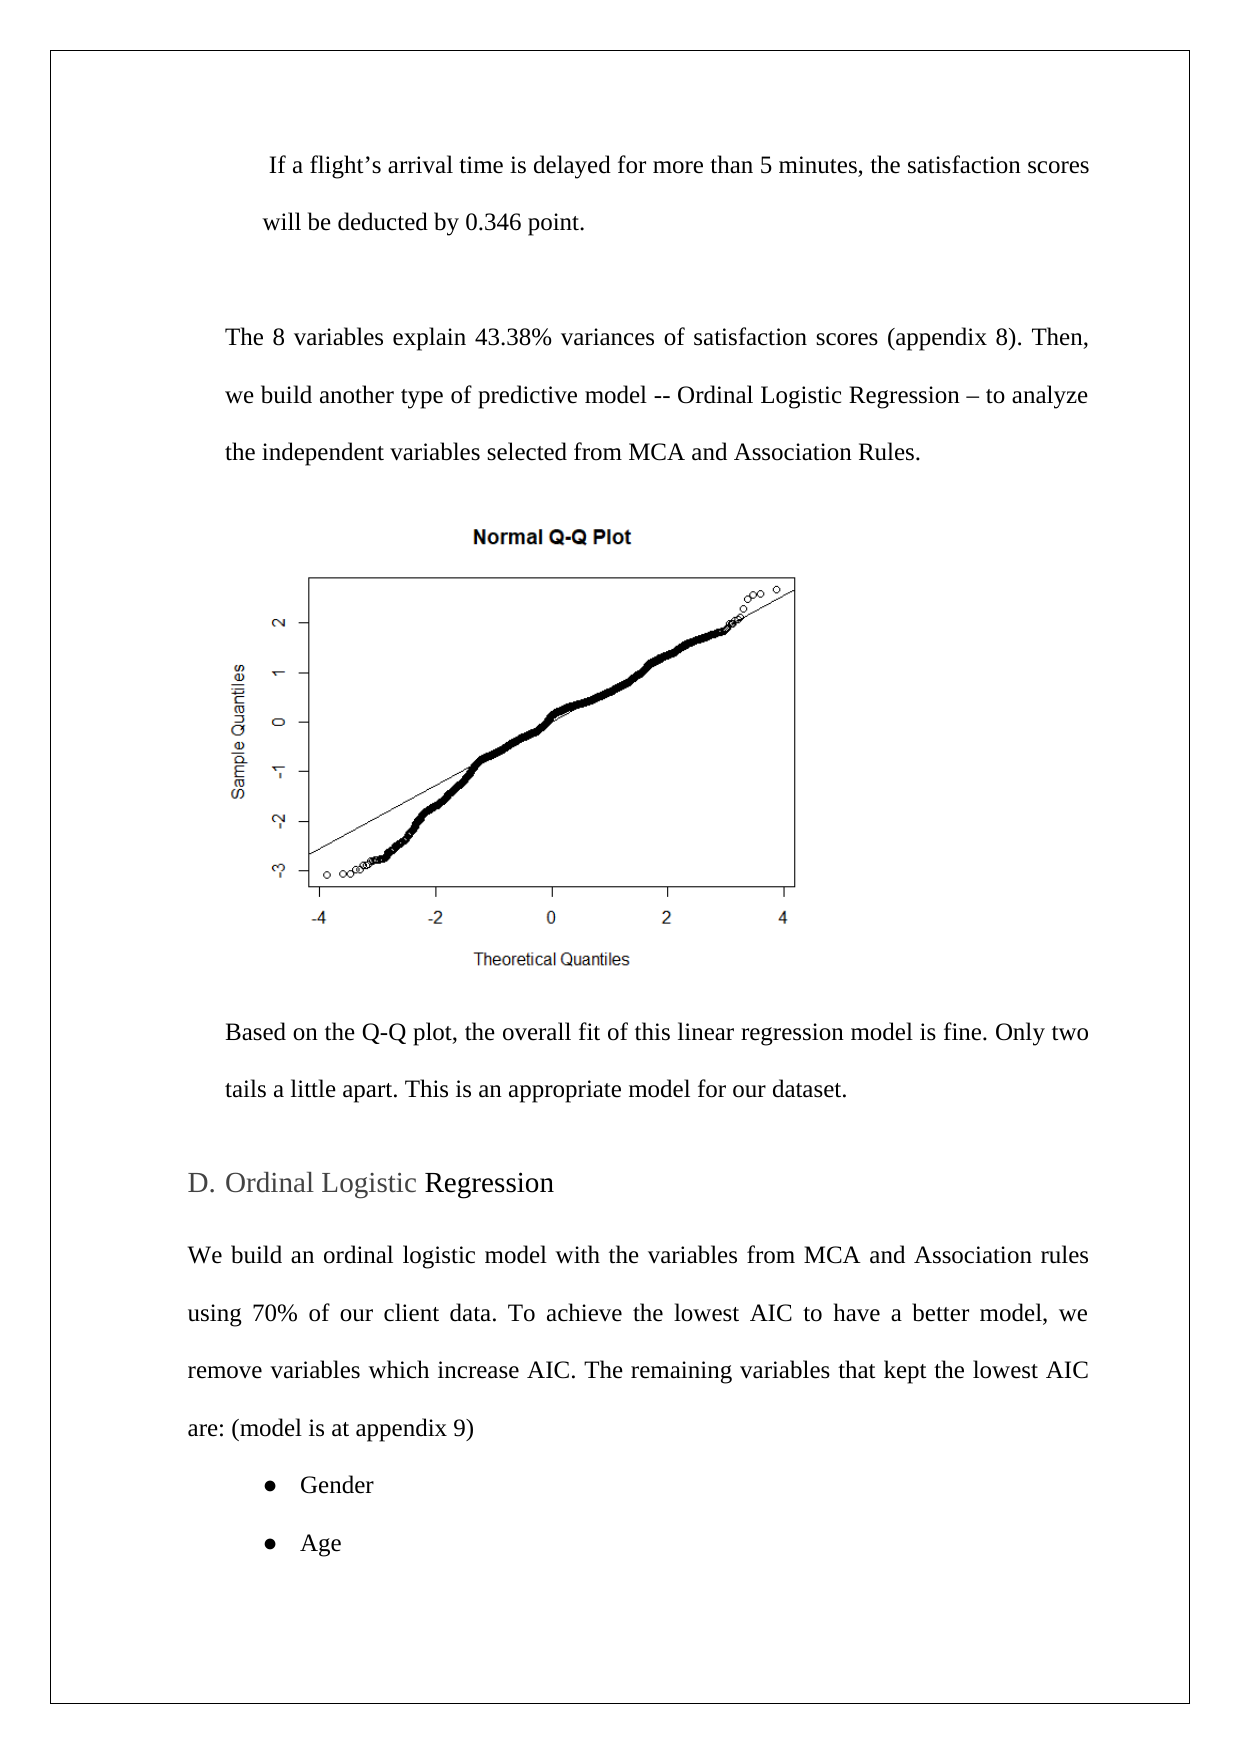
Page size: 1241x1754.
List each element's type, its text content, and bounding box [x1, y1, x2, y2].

list Age [262, 1528, 1090, 1557]
picture [225, 495, 838, 991]
subtitle Ordinal Logistic Regression [187, 1165, 1090, 1199]
text The 8 variables explain 43.38% variances of satisfaction scores (appendix 8). Then, we build another type of predictive model -- Ordinal Logistic Regression – to analyze the independent variables selected from MCA and Association Rules. [225, 322, 1090, 466]
text Based on the Q-Q plot, the overall fit of this linear regression model is fine. Only two tails a little apart. This is an appropriate model for our dataset. [225, 1017, 1090, 1103]
text We build an ordinal logistic model with the variables from MCA and Association rules using 70% of our client data. To achieve the lowest AIC to have a better model, we remove variables which increase AIC. The remaining variables that kept the lowest AIC are: (model is at appendix 9) [187, 1241, 1090, 1442]
list Gender [262, 1471, 1090, 1499]
text If a flight’s arrival time is delayed for more than 5 minutes, the satisfaction scores will be deducted by 0.346 point. [262, 150, 1090, 236]
